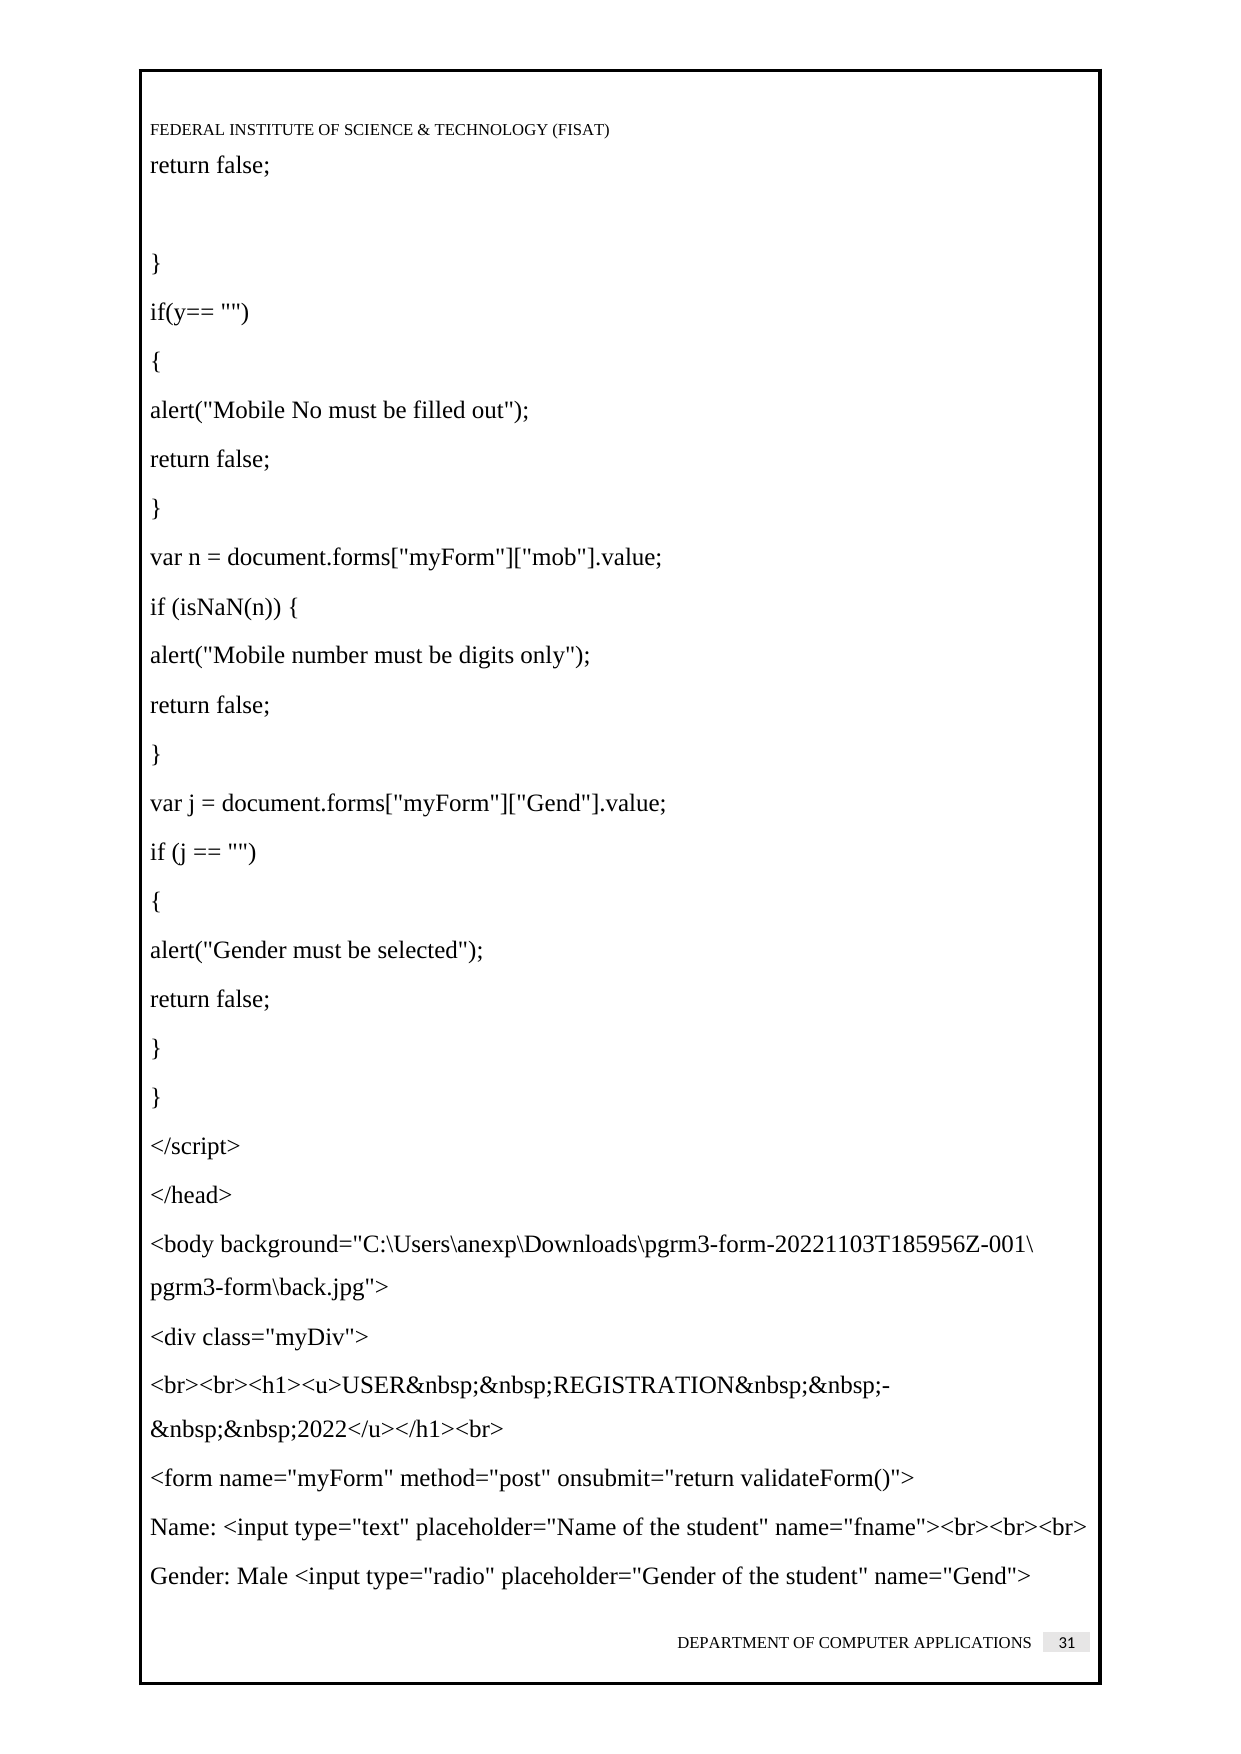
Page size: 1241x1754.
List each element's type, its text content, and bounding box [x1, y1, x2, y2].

text } [150, 248, 1090, 277]
text var n = document.forms["myForm"]["mob"].value; [150, 542, 1090, 571]
text alert("Mobile number must be digits only"); [150, 641, 1090, 669]
text return false; [150, 444, 1090, 473]
text } [150, 1082, 1090, 1111]
text Name: <input type="text" placeholder="Name of the student" name="fname"><br><br><br> [150, 1512, 1090, 1541]
text </head> [150, 1180, 1090, 1209]
text } [150, 1033, 1090, 1062]
text <br><br><h1><u>USER&nbsp;&nbsp;REGISTRATION&nbsp;&nbsp;-&nbsp;&nbsp;2022</u></h1><br> [150, 1371, 1090, 1442]
text <div class="myDiv"> [150, 1322, 1090, 1350]
text return false; [150, 984, 1090, 1013]
text </script> [150, 1131, 1090, 1160]
text return false; [150, 150, 1090, 179]
text { [150, 886, 1090, 915]
text <body background="C:\Users\anexp\Downloads\pgrm3-form-20221103T185956Z-001\pgrm3-form\back.jpg"> [150, 1229, 1090, 1301]
text return false; [150, 690, 1090, 718]
text if (isNaN(n)) { [150, 592, 1090, 620]
text if (j == "") [150, 837, 1090, 866]
text } [150, 739, 1090, 767]
text var j = document.forms["myForm"]["Gend"].value; [150, 788, 1090, 817]
text } [150, 493, 1090, 522]
text alert("Gender must be selected"); [150, 935, 1090, 964]
text if(y== "") [150, 297, 1090, 326]
text <form name="myForm" method="post" onsubmit="return validateForm()"> [150, 1463, 1090, 1492]
text Gender: Male <input type="radio" placeholder="Gender of the student" name="Gend"> [150, 1561, 1090, 1590]
text alert("Mobile No must be filled out"); [150, 395, 1090, 424]
text { [150, 346, 1090, 375]
